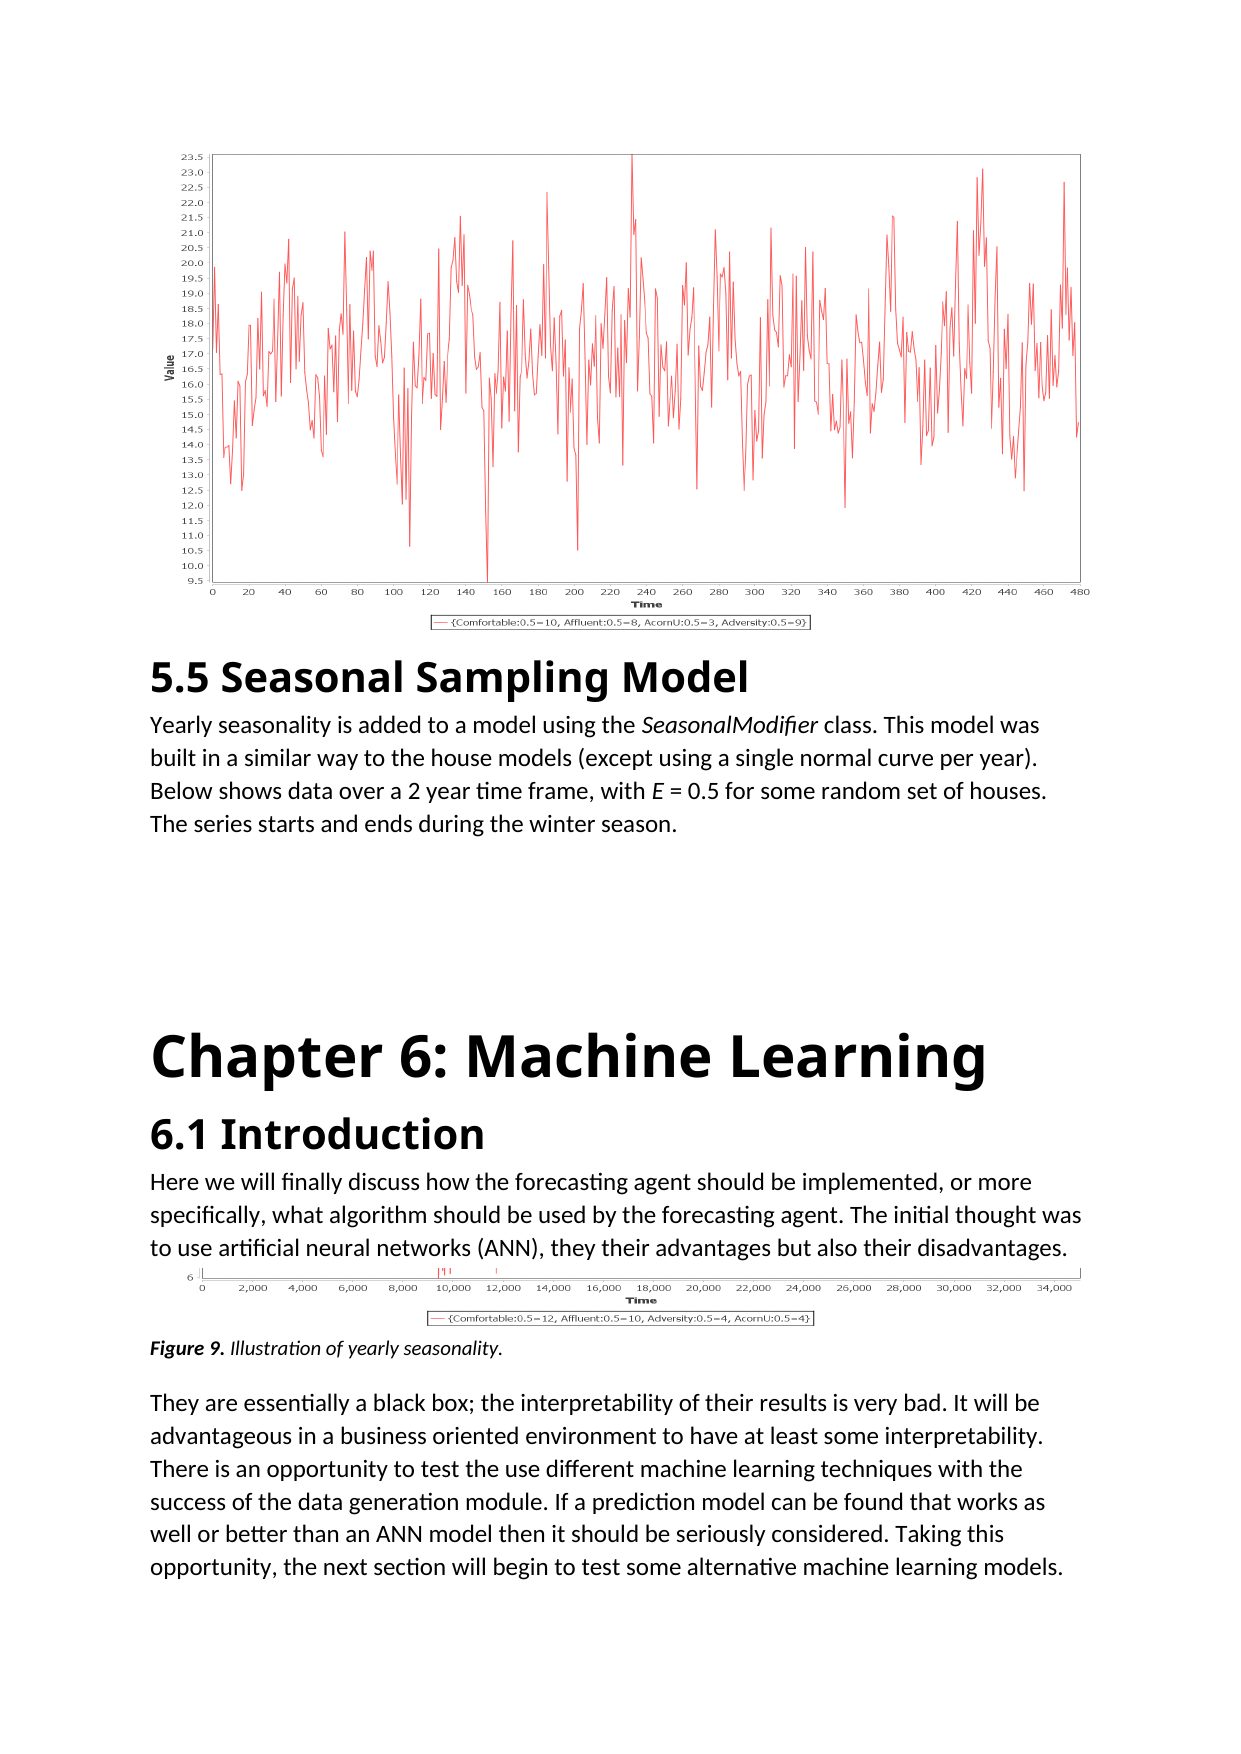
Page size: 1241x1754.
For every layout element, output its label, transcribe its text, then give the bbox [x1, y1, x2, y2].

picture [150, 1268, 1087, 1326]
text Yearly seasonality is added to a model using the SeasonalModifier class. This model was built in a similar way to the house models (except using a single normal curve per year). Below shows data over a 2 year time frame, with E = 0.5 for some random set of houses. The series starts and ends during the winter season. [150, 709, 1090, 839]
subtitle 6.1 Introduction [150, 1105, 1090, 1162]
text Here we will finally discuss how the forecasting agent should be implemented, or more specifically, what algorithm should be used by the forecasting agent. The initial thought was to use artificial neural networks (ANN), they their advantages but also their disadvantages. They are essentially a black box; the interpretability of their results is very bad. It will be advantageous in a business oriented environment to have at least some interpretability. There is an opportunity to test the use different machine learning techniques with the success of the data generation module. If a prediction model can be found that works as well or better than an ANN model then it should be seriously considered. Taking this opportunity, the next section will begin to test some alternative machine learning models. [150, 1370, 1090, 1582]
picture [150, 150, 1091, 630]
subtitle Chapter 6: Machine Learning [150, 1015, 1090, 1094]
subtitle 5.5 Seasonal Sampling Model [150, 648, 1090, 705]
